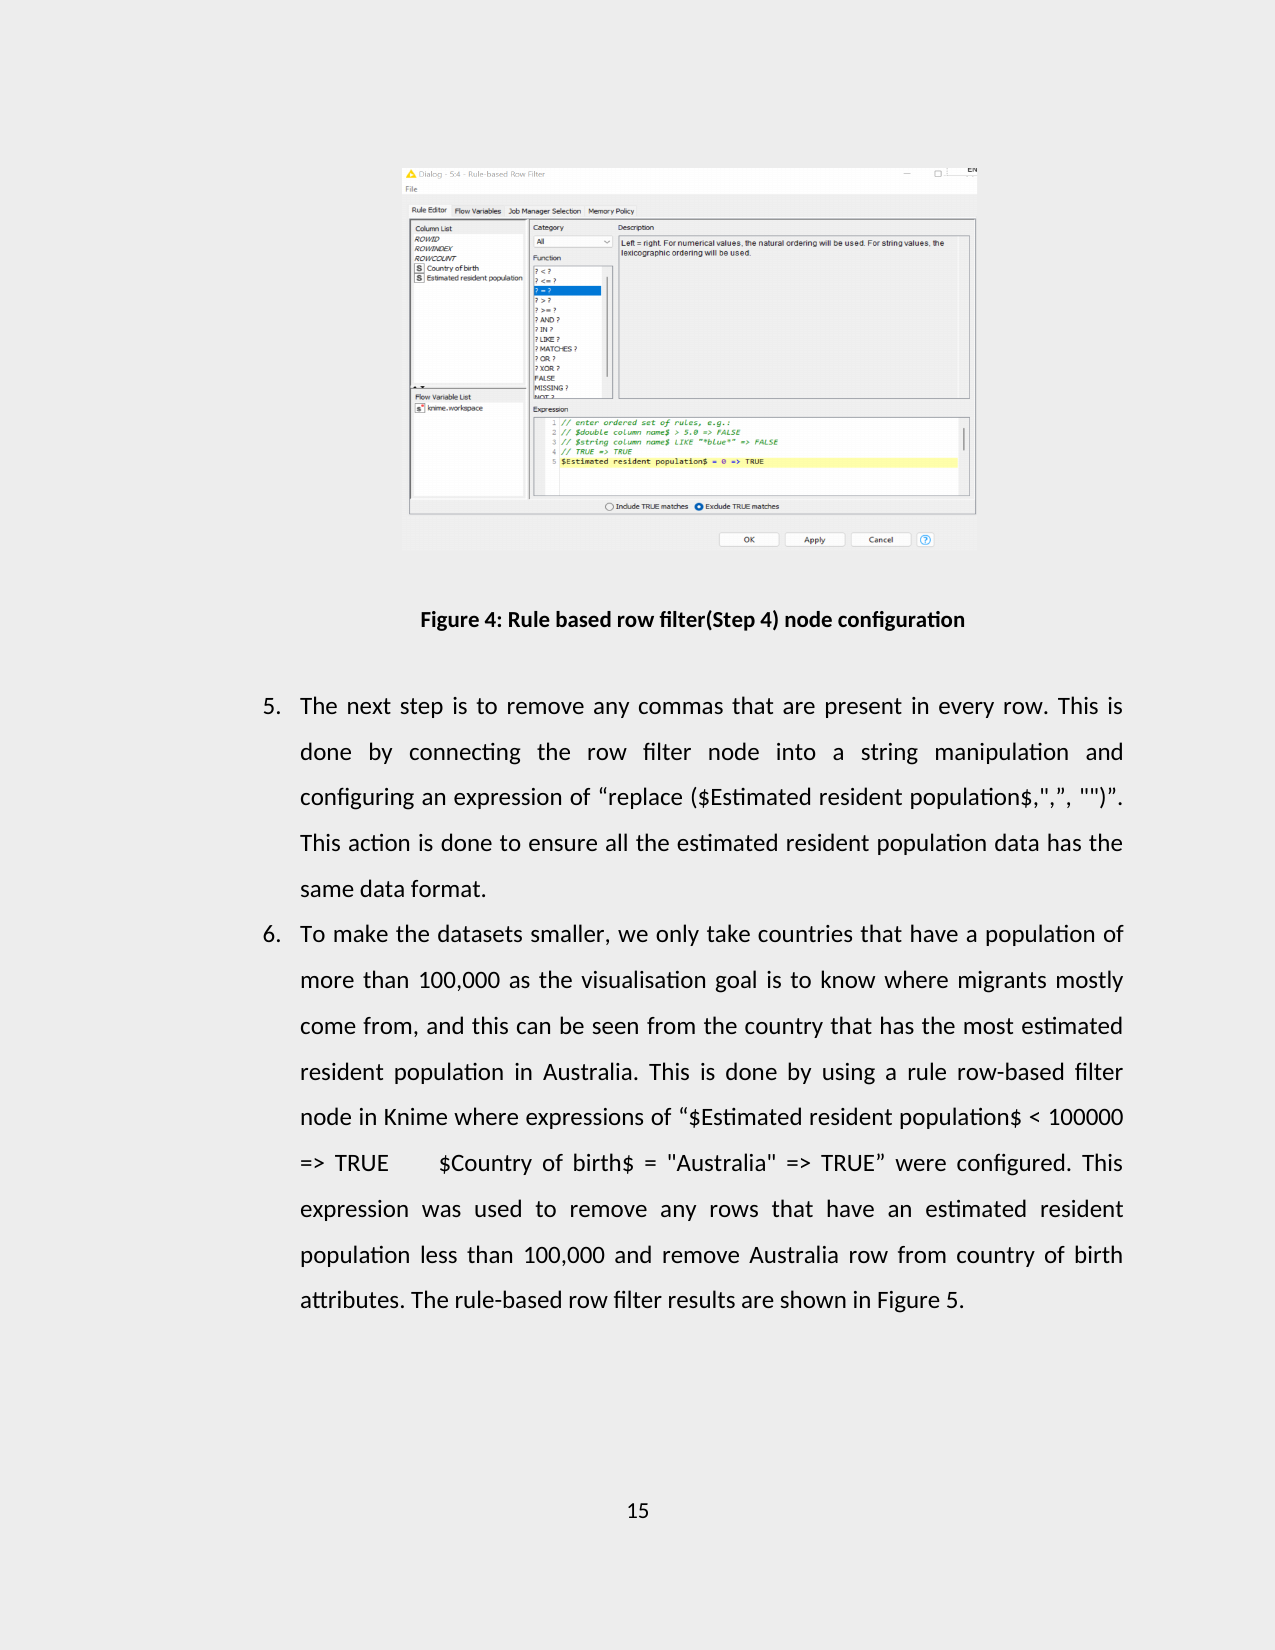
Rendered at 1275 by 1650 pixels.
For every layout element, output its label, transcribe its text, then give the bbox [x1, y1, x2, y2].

picture [402, 168, 978, 551]
list The next step is to remove any commas that are present in every row. This is done by connecting the row filter node into a string manipulation and configuring an expression of “replace ($Estimated resident population$,",”, "")”. This action is done to ensure all the estimated resident population data has the same data format. [262, 690, 1125, 903]
list To make the datasets smaller, we only take countries that have a population of more than 100,000 as the visualisation goal is to know where migrants mostly come from, and this can be seen from the country that has the most estimated resident population in Australia. This is done by using a rule row-based filter node in Knime where expressions of “$Estimated resident population$ < 100000 => TRUE $Country of birth$ = "Australia" => TRUE” were configured. This expression was used to remove any rows that have an estimated resident population less than 100,000 and remove Australia row from country of birth attributes. The rule-based row filter results are shown in Figure 5. [262, 919, 1125, 1315]
text Figure 4: Rule based row filter(Step 4) node configuration [375, 605, 1125, 633]
